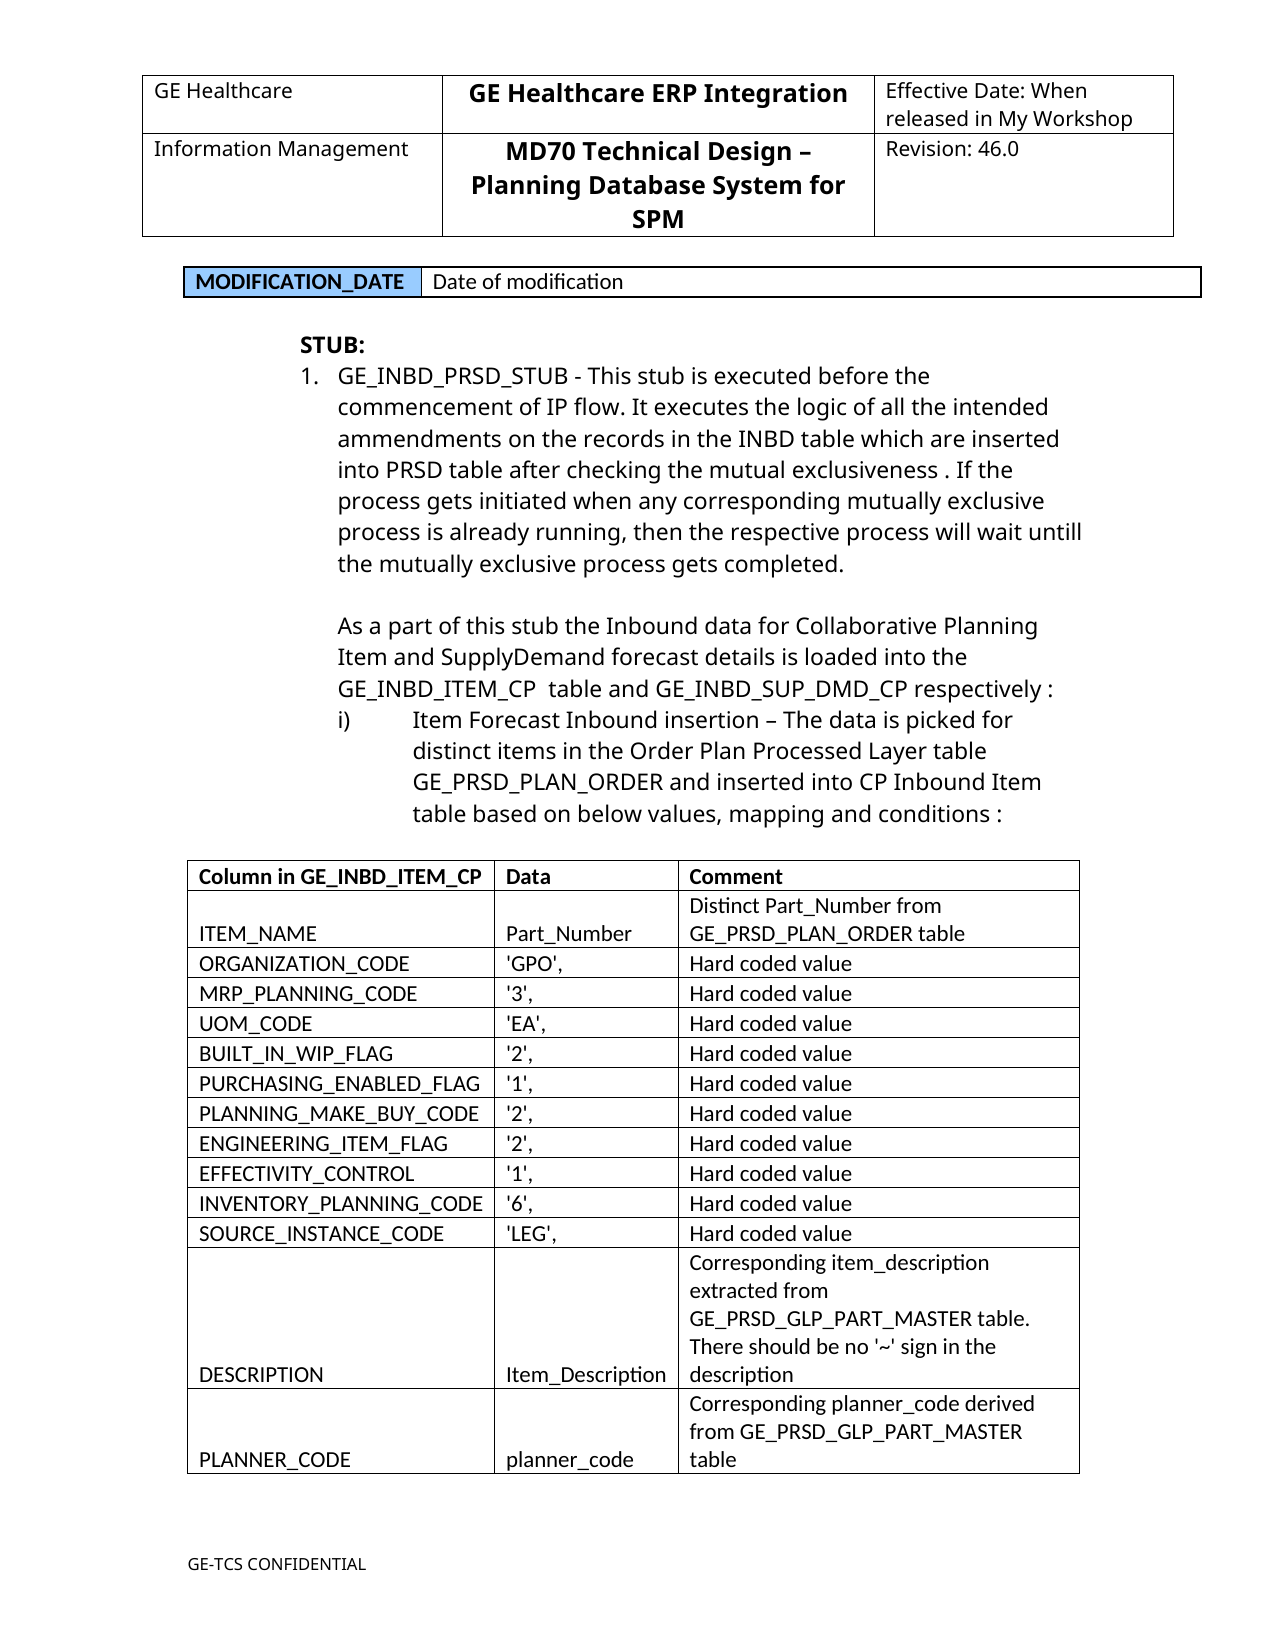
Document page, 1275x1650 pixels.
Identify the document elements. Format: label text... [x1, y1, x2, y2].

table_cell PLANNING_MAKE_BUY_CODE [188, 1098, 494, 1127]
table_cell '2', [495, 1098, 678, 1127]
table_cell '6', [495, 1188, 678, 1217]
table_cell Hard coded value [679, 1008, 1079, 1037]
table_cell '2', [495, 1038, 678, 1067]
table_cell '3', [495, 978, 678, 1007]
table_cell 'GPO', [495, 948, 678, 977]
table_cell DESCRIPTION [188, 1248, 494, 1388]
table_cell Hard coded value [679, 1218, 1079, 1247]
table_cell Corresponding planner_code derived from GE_PRSD_GLP_PART_MASTER table [679, 1389, 1079, 1473]
list Item Forecast Inbound insertion – The data is picked for distinct items in the Order Plan Processed Layer table GE_PRSD_PLAN_ORDER and inserted into CP Inbound Item table based on below values, mapping and conditions : [337, 704, 1088, 829]
table_cell MODIFICATION_DATE [185, 268, 421, 296]
table_cell PURCHASING_ENABLED_FLAG [188, 1068, 494, 1097]
table_cell Hard coded value [679, 948, 1079, 977]
table_cell 'EA', [495, 1008, 678, 1037]
text As a part of this stub the Inbound data for Collaborative Planning Item and SupplyDemand forecast details is loaded into the GE_INBD_ITEM_CP table and GE_INBD_SUP_DMD_CP respectively : [337, 610, 1088, 704]
table_cell Hard coded value [679, 1188, 1079, 1217]
table_cell UOM_CODE [188, 1008, 494, 1037]
table_cell ENGINEERING_ITEM_FLAG [188, 1128, 494, 1157]
table_cell Hard coded value [679, 1038, 1079, 1067]
table_cell ITEM_NAME [188, 891, 494, 947]
table_cell Hard coded value [679, 1158, 1079, 1187]
table_cell Hard coded value [679, 1068, 1079, 1097]
table_cell planner_code [495, 1389, 678, 1473]
table_cell Hard coded value [679, 1098, 1079, 1127]
table_cell 'LEG', [495, 1218, 678, 1247]
table_cell SOURCE_INSTANCE_CODE [188, 1218, 494, 1247]
table_cell EFFECTIVITY_CONTROL [188, 1158, 494, 1187]
table_cell BUILT_IN_WIP_FLAG [188, 1038, 494, 1067]
table_cell Part_Number [495, 891, 678, 947]
table_header Comment [679, 861, 1079, 890]
table_header Column in GE_INBD_ITEM_CP [188, 861, 494, 890]
table_cell '2', [495, 1128, 678, 1157]
table_cell Hard coded value [679, 1128, 1079, 1157]
text STUB: [225, 329, 1088, 360]
list GE_INBD_PRSD_STUB - This stub is executed before the commencement of IP flow. It executes the logic of all the intended ammendments on the records in the INBD table which are inserted into PRSD table after checking the mutual exclusiveness . If the process gets initiated when any corresponding mutually exclusive process is already running, then the respective process will wait untill the mutually exclusive process gets completed. [300, 360, 1088, 579]
table_cell PLANNER_CODE [188, 1389, 494, 1473]
table_header Data [495, 861, 678, 890]
table_cell Date of modification [422, 268, 1200, 296]
table_cell Item_Description [495, 1248, 678, 1388]
table_cell Hard coded value [679, 978, 1079, 1007]
table_cell '1', [495, 1158, 678, 1187]
table_cell Distinct Part_Number from GE_PRSD_PLAN_ORDER table [679, 891, 1079, 947]
table_cell ORGANIZATION_CODE [188, 948, 494, 977]
table_cell '1', [495, 1068, 678, 1097]
table_cell INVENTORY_PLANNING_CODE [188, 1188, 494, 1217]
table_cell MRP_PLANNING_CODE [188, 978, 494, 1007]
table_cell Corresponding item_description extracted from GE_PRSD_GLP_PART_MASTER table. There should be no '~' sign in the description [679, 1248, 1079, 1388]
